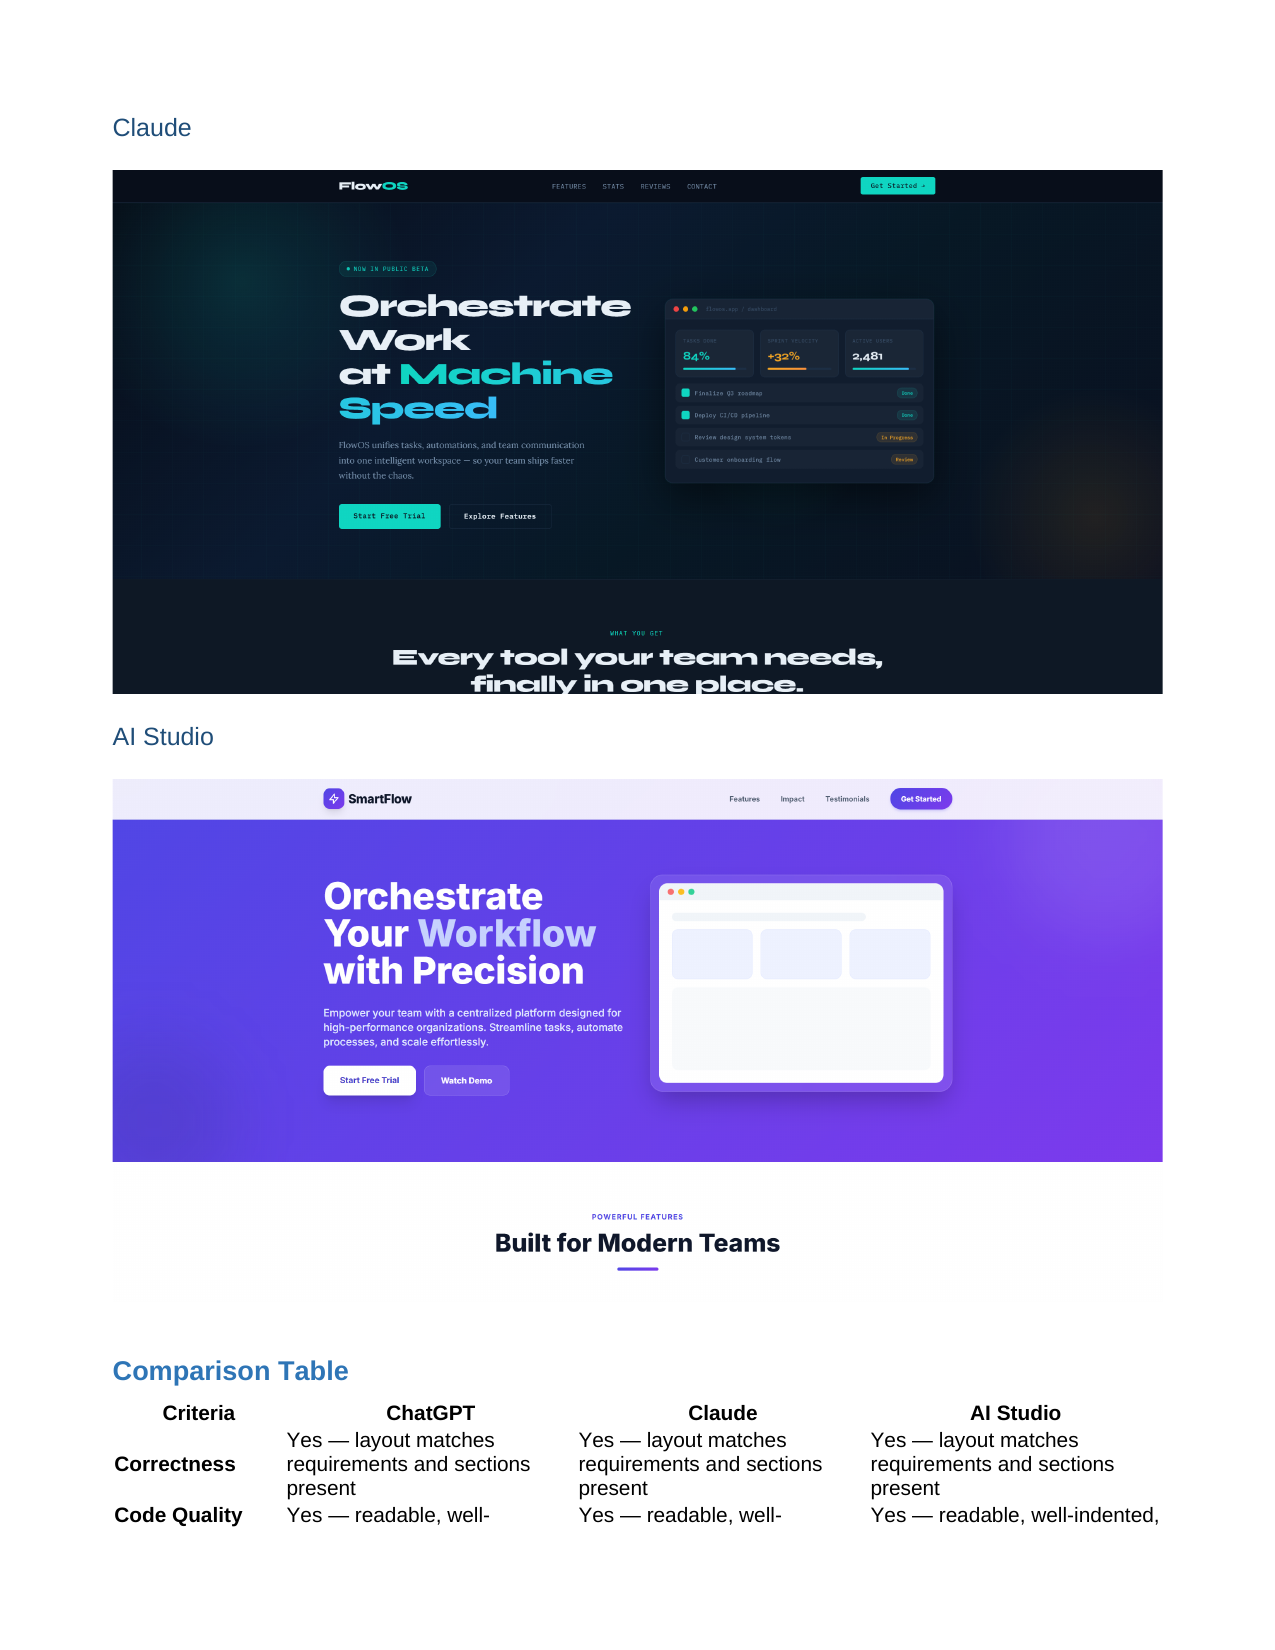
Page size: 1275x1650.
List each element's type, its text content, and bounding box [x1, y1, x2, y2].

subtitle Comparison Table [112, 1355, 1162, 1387]
picture [112, 170, 1163, 694]
subtitle Claude [112, 112, 1162, 141]
table_cell Yes — layout matches requirements and sections present [577, 1426, 869, 1501]
picture [112, 779, 1163, 1302]
table_header Claude [577, 1399, 869, 1426]
table_header ChatGPT [285, 1399, 577, 1426]
subtitle AI Studio [112, 722, 1162, 751]
table_header Criteria [113, 1399, 285, 1426]
table_header AI Studio [869, 1399, 1162, 1426]
table_cell Yes — readable, well-indented, semantic [869, 1501, 1162, 1528]
table_cell Yes — layout matches requirements and sections present [285, 1426, 577, 1501]
table_cell Correctness [113, 1426, 285, 1501]
table_cell Yes — layout matches requirements and sections present [869, 1426, 1162, 1501]
table_cell Yes — readable, well-indented, semantic [285, 1501, 577, 1528]
table_cell Yes — readable, well-indented, semantic [577, 1501, 869, 1528]
table_cell Code Quality [113, 1501, 285, 1528]
